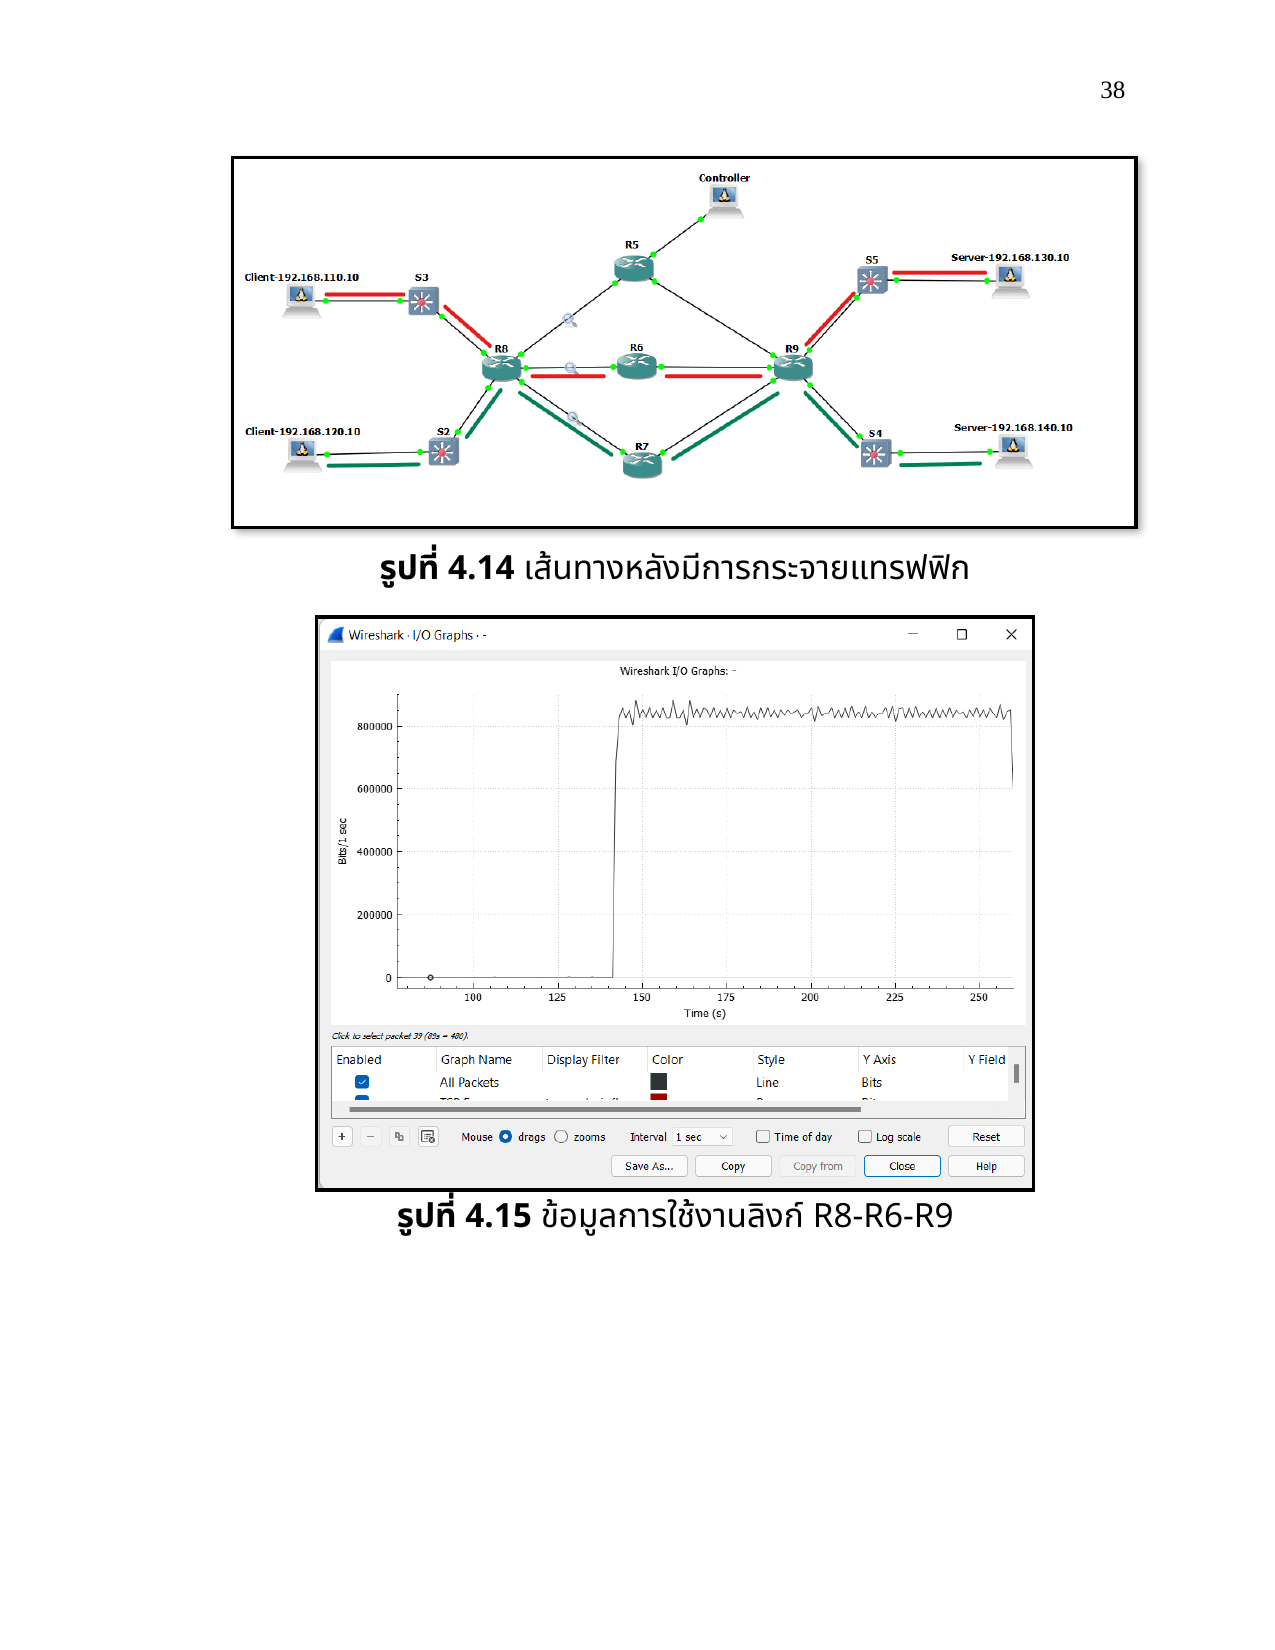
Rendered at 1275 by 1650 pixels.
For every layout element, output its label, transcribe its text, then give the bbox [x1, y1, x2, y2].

picture [234, 159, 1134, 526]
text รูปที่ 4.14 เส้นทางหลังมีการกระจายแทรฟฟิก [225, 544, 1125, 594]
picture [318, 619, 1032, 1188]
text รูปที่ 4.15 ข้อมูลการใช้งานลิงก์ R8-R6-R9 [225, 1192, 1125, 1242]
